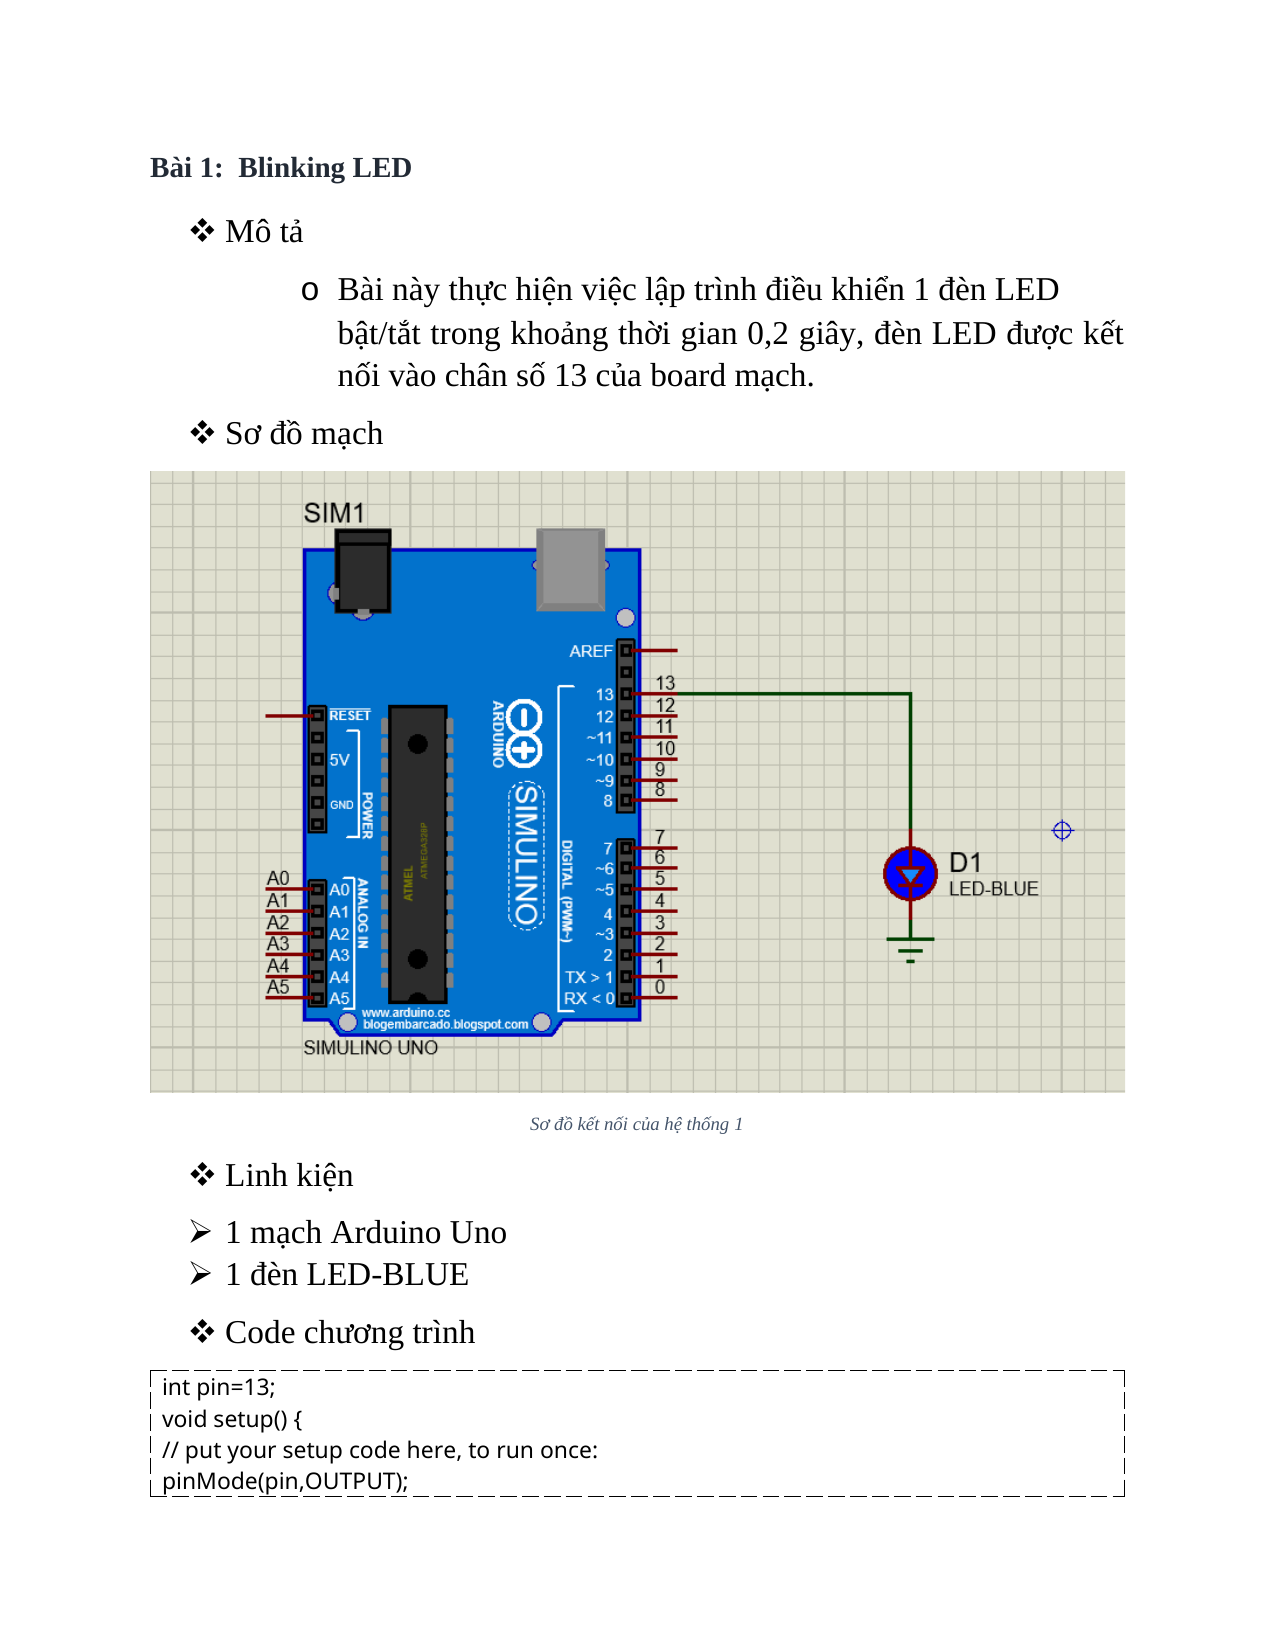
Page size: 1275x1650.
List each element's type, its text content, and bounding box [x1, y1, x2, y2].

subtitle Mô tả [187, 211, 1125, 249]
subtitle Linh kiện [187, 1155, 1125, 1193]
subtitle Bài 1: Blinking LED [150, 150, 1125, 183]
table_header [151, 1370, 1124, 1496]
subtitle Code chương trình [187, 1312, 1125, 1351]
picture [150, 471, 1125, 1093]
list bật/tắt trong khoảng thời gian 0,2 giây, đèn LED được kết nối vào chân số 13 của board mạch. [337, 314, 1125, 393]
subtitle 1 đèn LED-BLUE [187, 1254, 1125, 1292]
subtitle 1 mạch Arduino Uno [187, 1213, 1125, 1251]
subtitle Sơ đồ mạch [187, 413, 1125, 451]
list Bài này thực hiện việc lập trình điều khiển 1 đèn LED [300, 269, 1125, 310]
